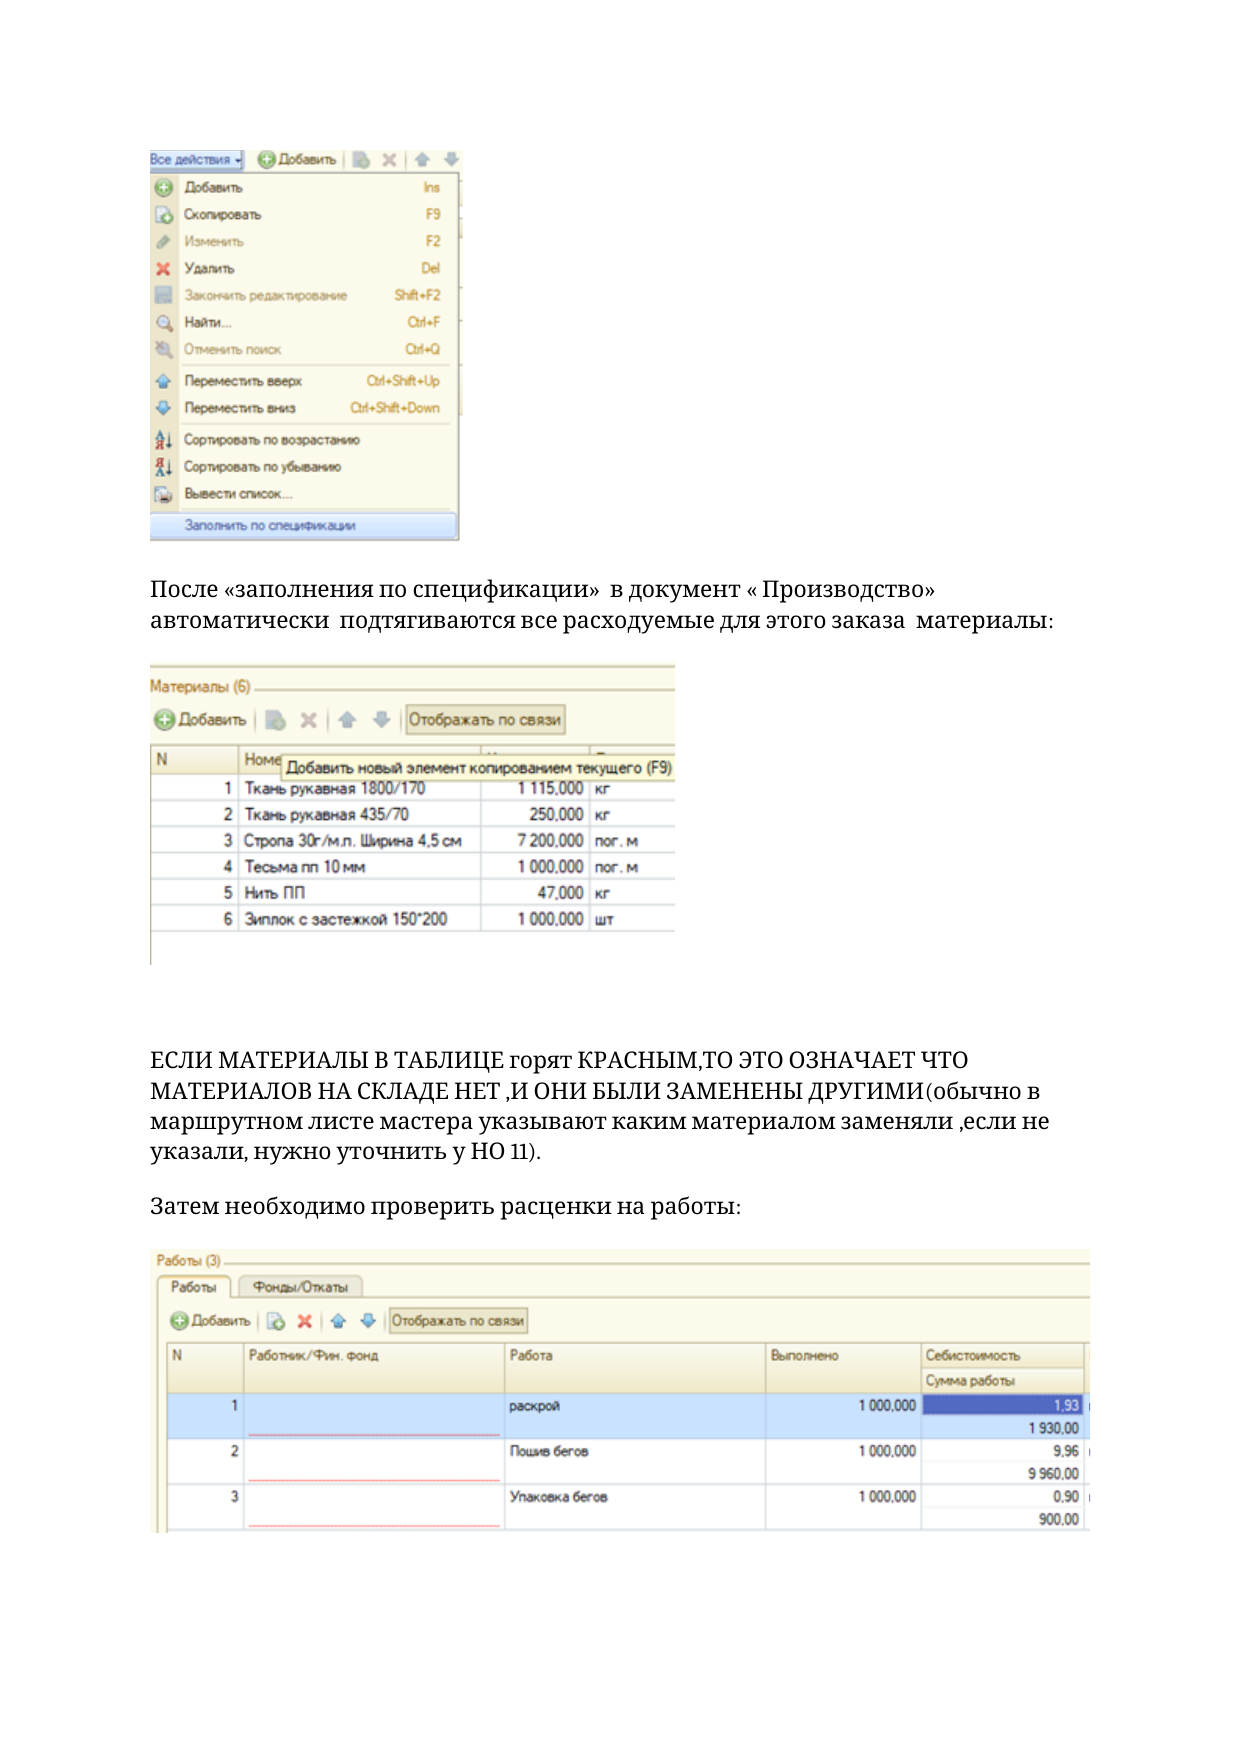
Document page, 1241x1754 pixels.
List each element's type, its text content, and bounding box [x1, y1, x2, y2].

text ЕСЛИ МАТЕРИАЛЫ В ТАБЛИЦЕ горят КРАСНЫМ,ТО ЭТО ОЗНАЧАЕТ ЧТО МАТЕРИАЛОВ НА СКЛАДЕ НЕТ ,И ОНИ БЫЛИ ЗАМЕНЕНЫ ДРУГИМИ(обычно в маршрутном листе мастера указывают каким материалом заменяли ,если не указали, нужно уточнить у НО 11). [150, 1048, 1090, 1165]
picture [150, 1249, 1091, 1533]
picture [150, 662, 675, 965]
picture [150, 150, 463, 549]
text Затем необходимо проверить расценки на работы: [150, 1194, 1090, 1221]
text После «заполнения по спецификации» в документ « Производство» автоматически подтягиваются все расходуемые для этого заказа материалы: [150, 577, 1090, 634]
